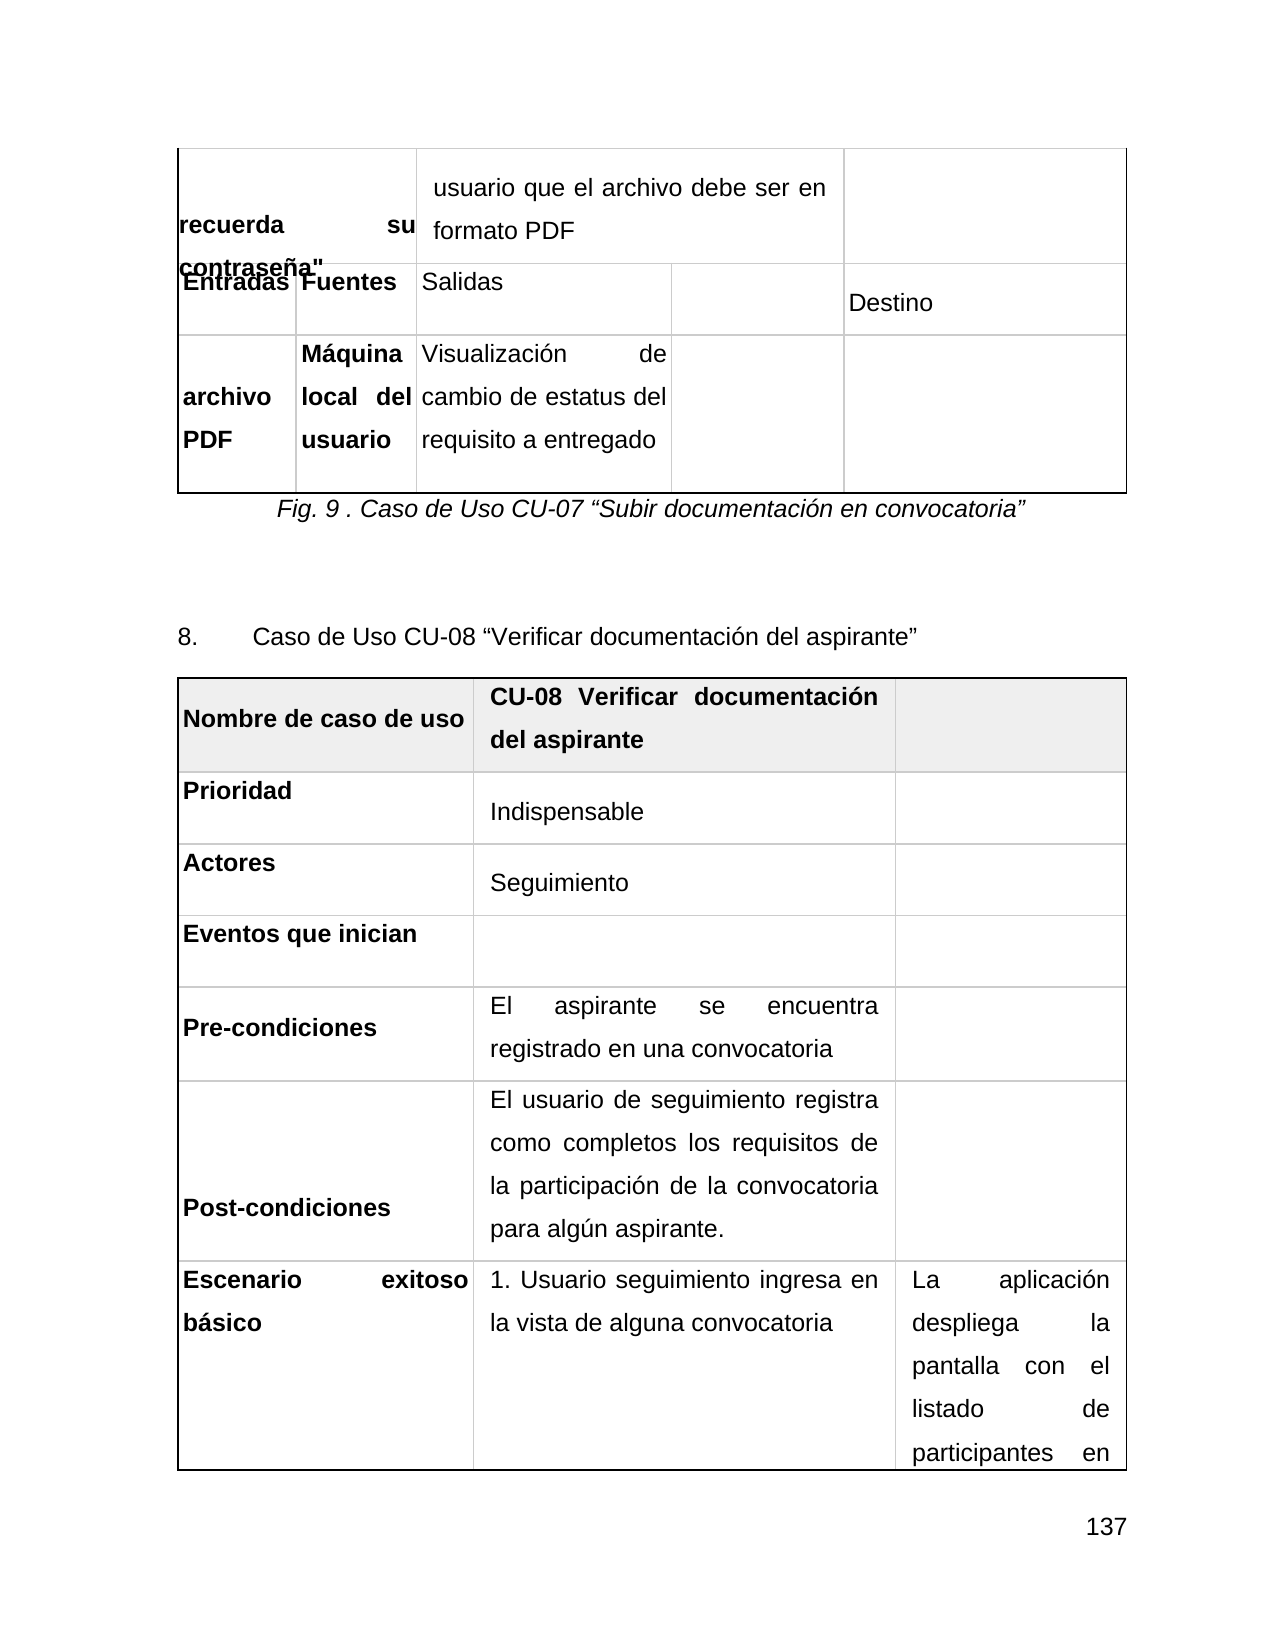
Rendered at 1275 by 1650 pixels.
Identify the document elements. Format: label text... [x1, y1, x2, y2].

table_cell Pre-condiciones [179, 988, 473, 1080]
text Fig. 9 . Caso de Uso CU-07 “Subir documentación en convocatoria” [177, 494, 1127, 522]
table_cell [896, 916, 1126, 986]
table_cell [896, 1262, 1126, 1469]
table_cell [845, 336, 1126, 492]
table_cell [672, 264, 843, 334]
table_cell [179, 1262, 473, 1469]
table_cell Actores [179, 845, 473, 914]
table_cell Post-condiciones [179, 1082, 473, 1260]
table_cell El aspirante se encuentra registrado en una convocatoria [474, 988, 895, 1080]
table_cell Prioridad [179, 773, 473, 843]
table_cell Seguimiento [474, 845, 895, 914]
table_cell Visualización de cambio de estatus del requisito a entregado [417, 336, 671, 492]
table_cell Indispensable [474, 773, 895, 843]
table_header CU-08 Verificar documentación del aspirante [474, 679, 895, 771]
table_cell [845, 149, 1126, 262]
table_cell [896, 1082, 1126, 1260]
table_cell [896, 773, 1126, 843]
table_cell [474, 916, 895, 986]
table_cell Máquina local del usuario [297, 336, 416, 492]
table_cell [672, 336, 843, 492]
table_header Nombre de caso de uso [179, 679, 473, 771]
table_cell archivo PDF [179, 336, 295, 492]
table_cell [896, 988, 1126, 1080]
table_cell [474, 1262, 895, 1469]
table_cell El usuario de seguimiento registra como completos los requisitos de la participación de la convocatoria para algún aspirante. [474, 1082, 895, 1260]
table_cell Entradas [179, 264, 295, 334]
table_cell [896, 845, 1126, 914]
table_cell Destino [845, 264, 1126, 334]
table_header [896, 679, 1126, 771]
table_cell Salidas [417, 264, 671, 334]
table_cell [417, 149, 843, 262]
subtitle Caso de Uso CU-08 “Verificar documentación del aspirante” [177, 622, 1127, 650]
table_cell Eventos que inician [179, 916, 473, 986]
table_cell Fuentes [297, 264, 416, 334]
